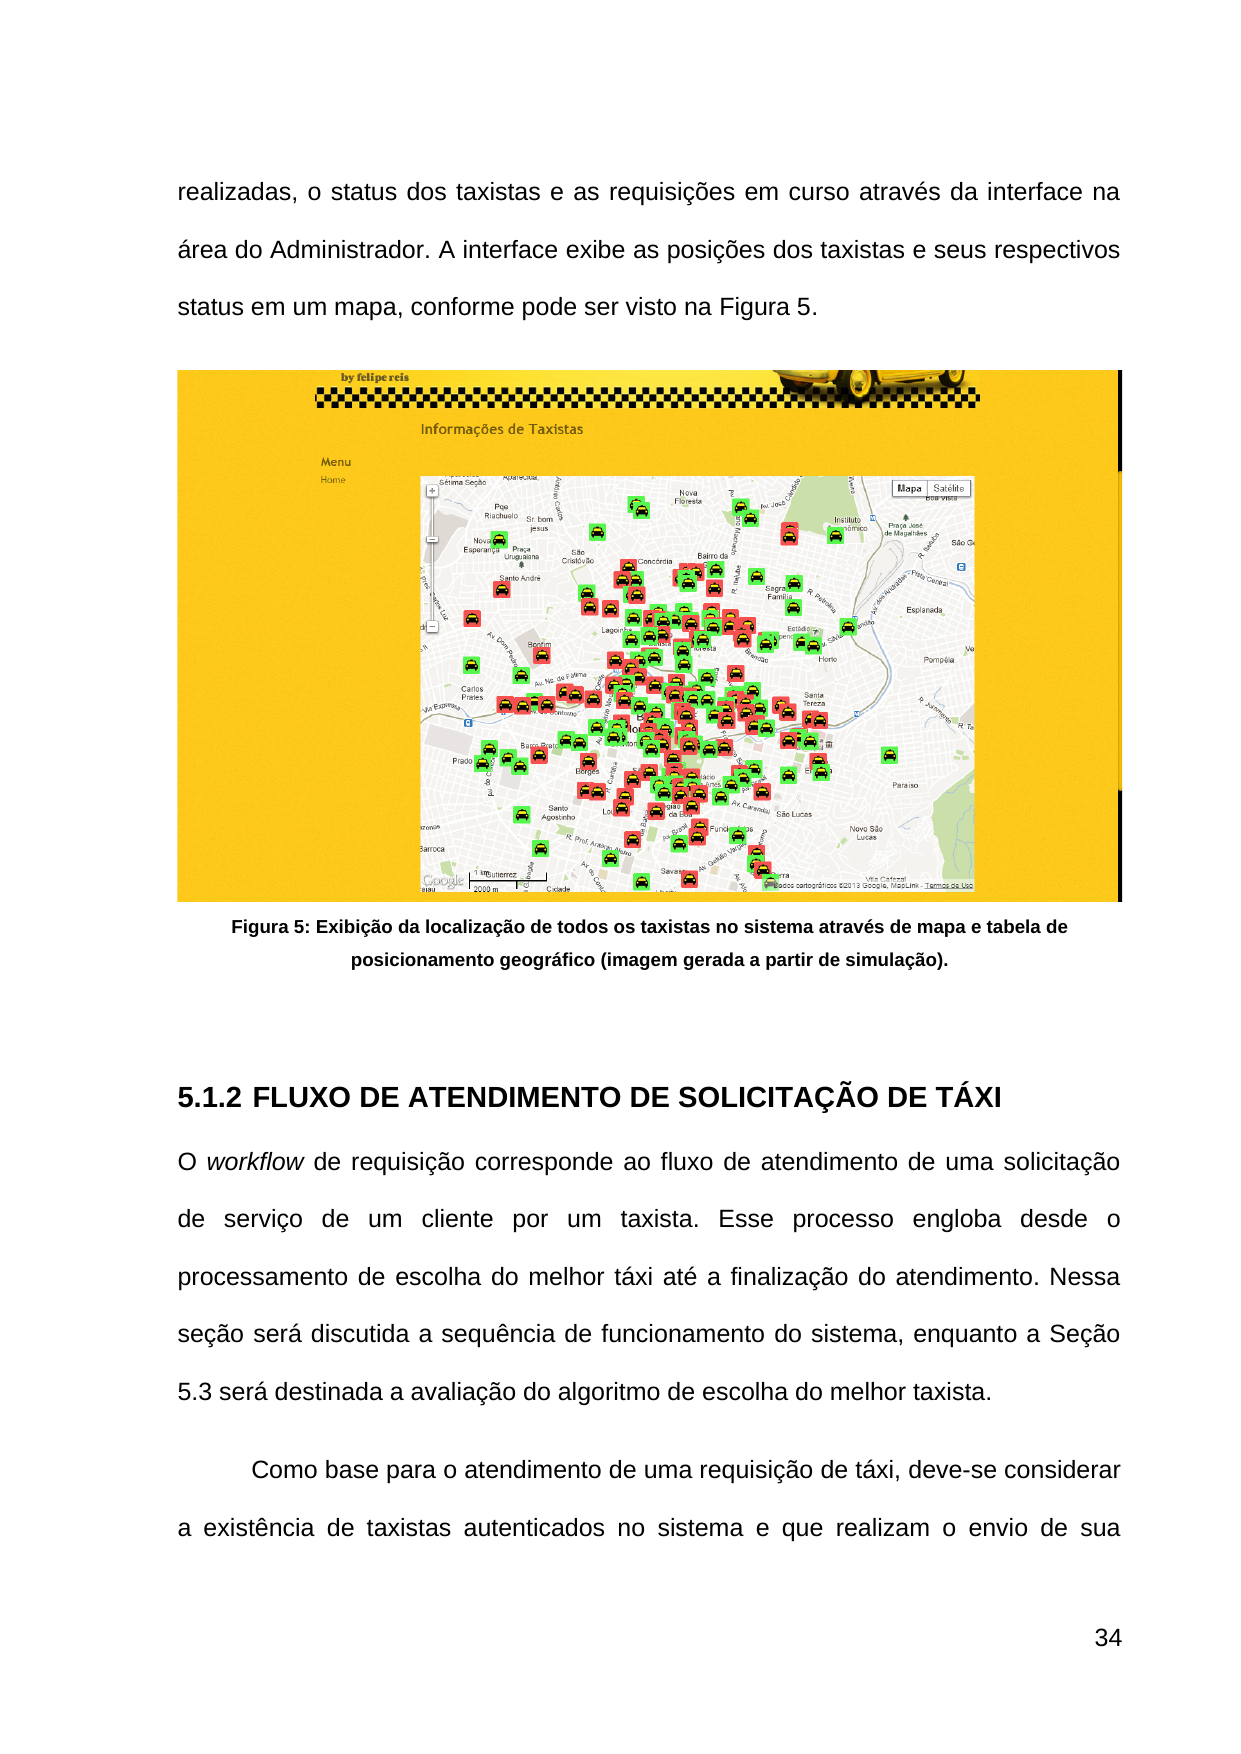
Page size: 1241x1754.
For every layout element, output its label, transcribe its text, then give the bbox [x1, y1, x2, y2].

text O workflow de requisição corresponde ao fluxo de atendimento de uma solicitação de serviço de um cliente por um taxista. Esse processo engloba desde o processamento de escolha do melhor táxi até a finalização do atendimento. Nessa seção será discutida a sequência de funcionamento do sistema, enquanto a Seção 5.3 será destinada a avaliação do algoritmo de escolha do melhor taxista. [177, 1147, 1122, 1406]
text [177, 177, 1122, 321]
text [177, 1455, 1122, 1541]
picture [177, 370, 1123, 902]
text Figura 5: Exibição da localização de todos os taxistas no sistema através de mapa e tabela de posicionamento geográfico (imagem gerada a partir de simulação). [177, 916, 1122, 970]
subtitle FLUXO DE ATENDIMENTO DE SOLICITAÇÃO DE TÁXI [177, 1080, 1122, 1113]
